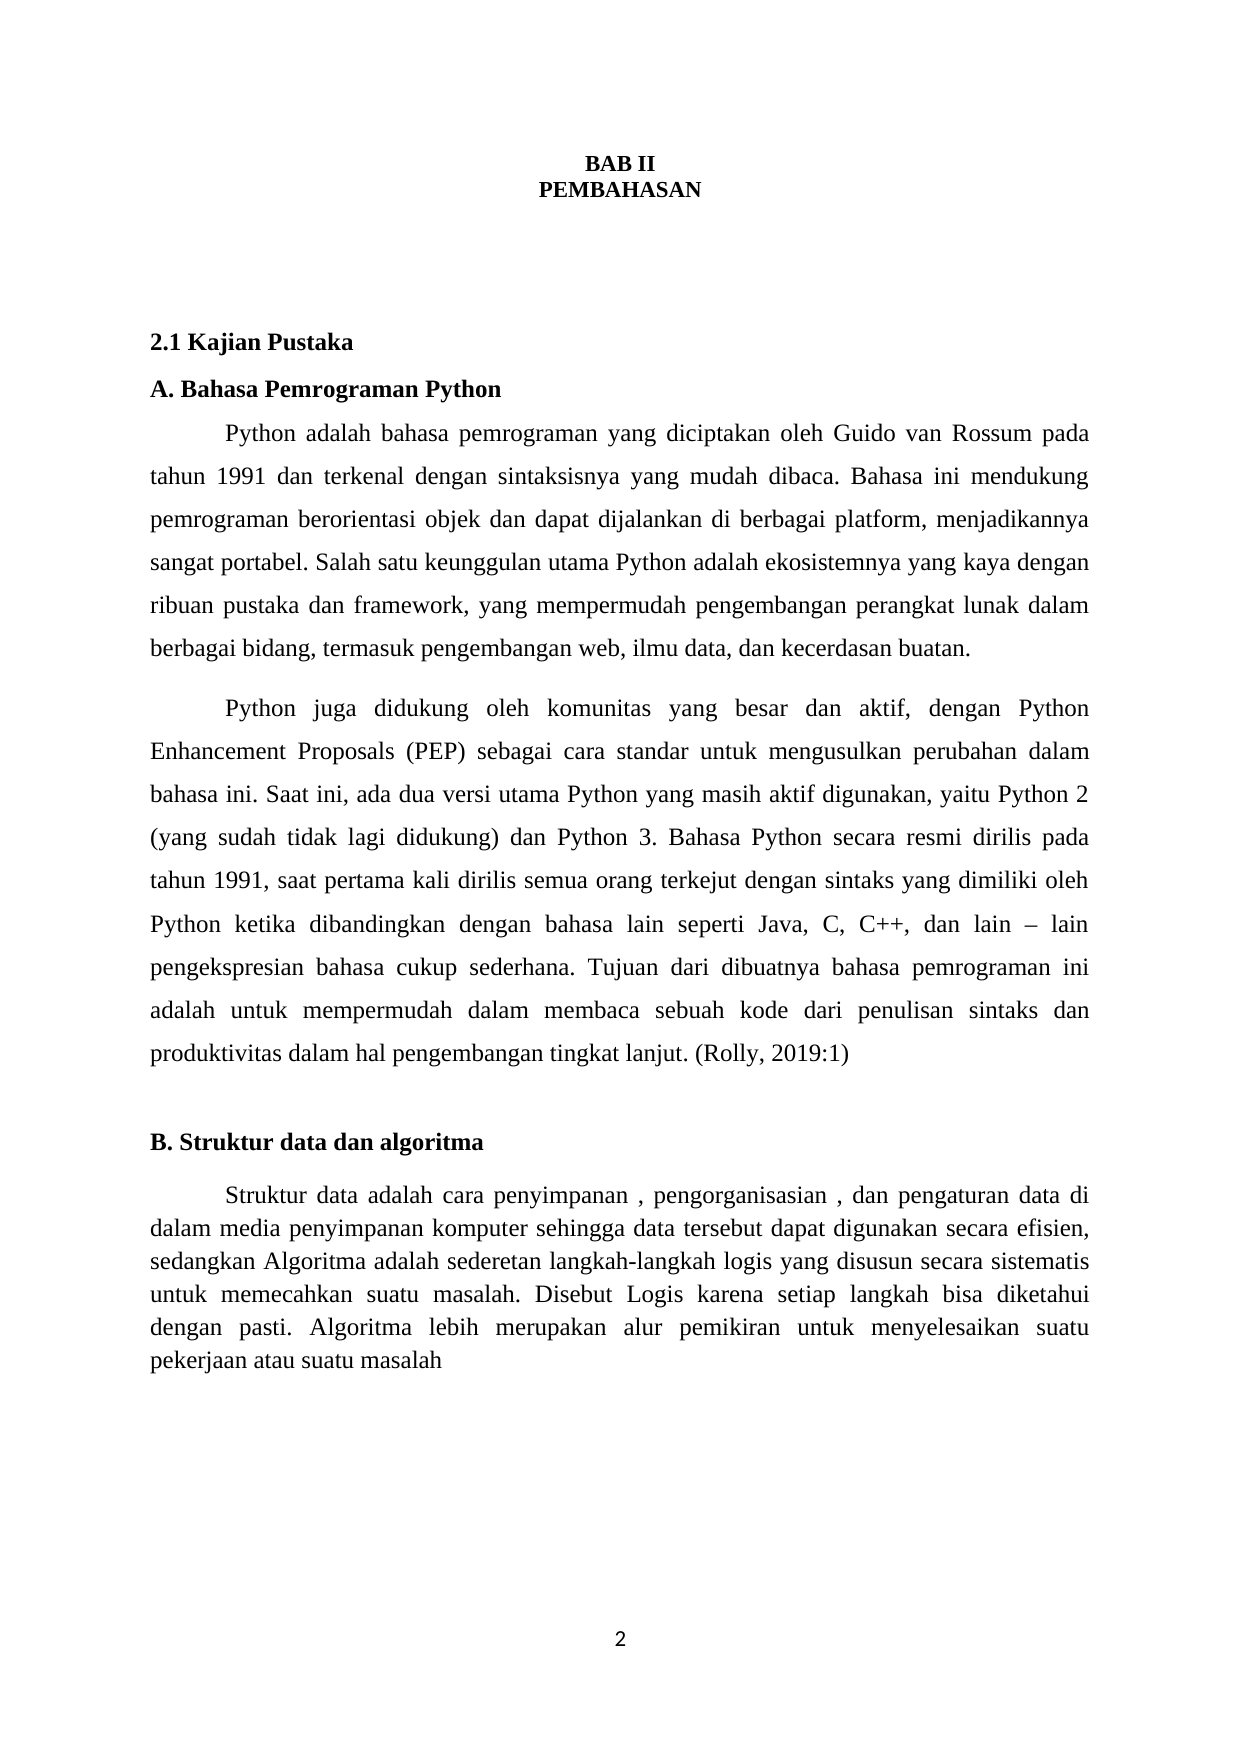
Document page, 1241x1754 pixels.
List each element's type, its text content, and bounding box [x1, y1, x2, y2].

text Struktur data adalah cara penyimpanan , pengorganisasian , dan pengaturan data di dalam media penyimpanan komputer sehingga data tersebut dapat digunakan secara efisien, sedangkan Algoritma adalah sederetan langkah-langkah logis yang disusun secara sistematis untuk memecahkan suatu masalah. Disebut Logis karena setiap langkah bisa diketahui dengan pasti. Algoritma lebih merupakan alur pemikiran untuk menyelesaikan suatu pekerjaan atau suatu masalah [150, 1180, 1090, 1374]
text B. Struktur data dan algoritma [150, 1127, 1090, 1155]
text PEMBAHASAN [150, 176, 1090, 203]
text BAB II [150, 150, 1090, 176]
text Python adalah bahasa pemrograman yang diciptakan oleh Guido van Rossum pada tahun 1991 dan terkenal dengan sintaksisnya yang mudah dibaca. Bahasa ini mendukung pemrograman berorientasi objek dan dapat dijalankan di berbagai platform, menjadikannya sangat portabel. Salah satu keunggulan utama Python adalah ekosistemnya yang kaya dengan ribuan pustaka dan framework, yang mempermudah pengembangan perangkat lunak dalam berbagai bidang, termasuk pengembangan web, ilmu data, dan kecerdasan buatan. [150, 418, 1090, 662]
text A. Bahasa Pemrograman Python [150, 374, 1090, 403]
text Python juga didukung oleh komunitas yang besar dan aktif, dengan Python Enhancement Proposals (PEP) sebagai cara standar untuk mengusulkan perubahan dalam bahasa ini. Saat ini, ada dua versi utama Python yang masih aktif digunakan, yaitu Python 2 (yang sudah tidak lagi didukung) dan Python 3. Bahasa Python secara resmi dirilis pada tahun 1991, saat pertama kali dirilis semua orang terkejut dengan sintaks yang dimiliki oleh Python ketika dibandingkan dengan bahasa lain seperti Java, C, C++, dan lain – lain pengekspresian bahasa cukup sederhana. Tujuan dari dibuatnya bahasa pemrograman ini adalah untuk mempermudah dalam membaca sebuah kode dari penulisan sintaks dan produktivitas dalam hal pengembangan tingkat lanjut. (Rolly, 2019:1) [150, 693, 1090, 1067]
text 2.1 Kajian Pustaka [150, 327, 1090, 356]
